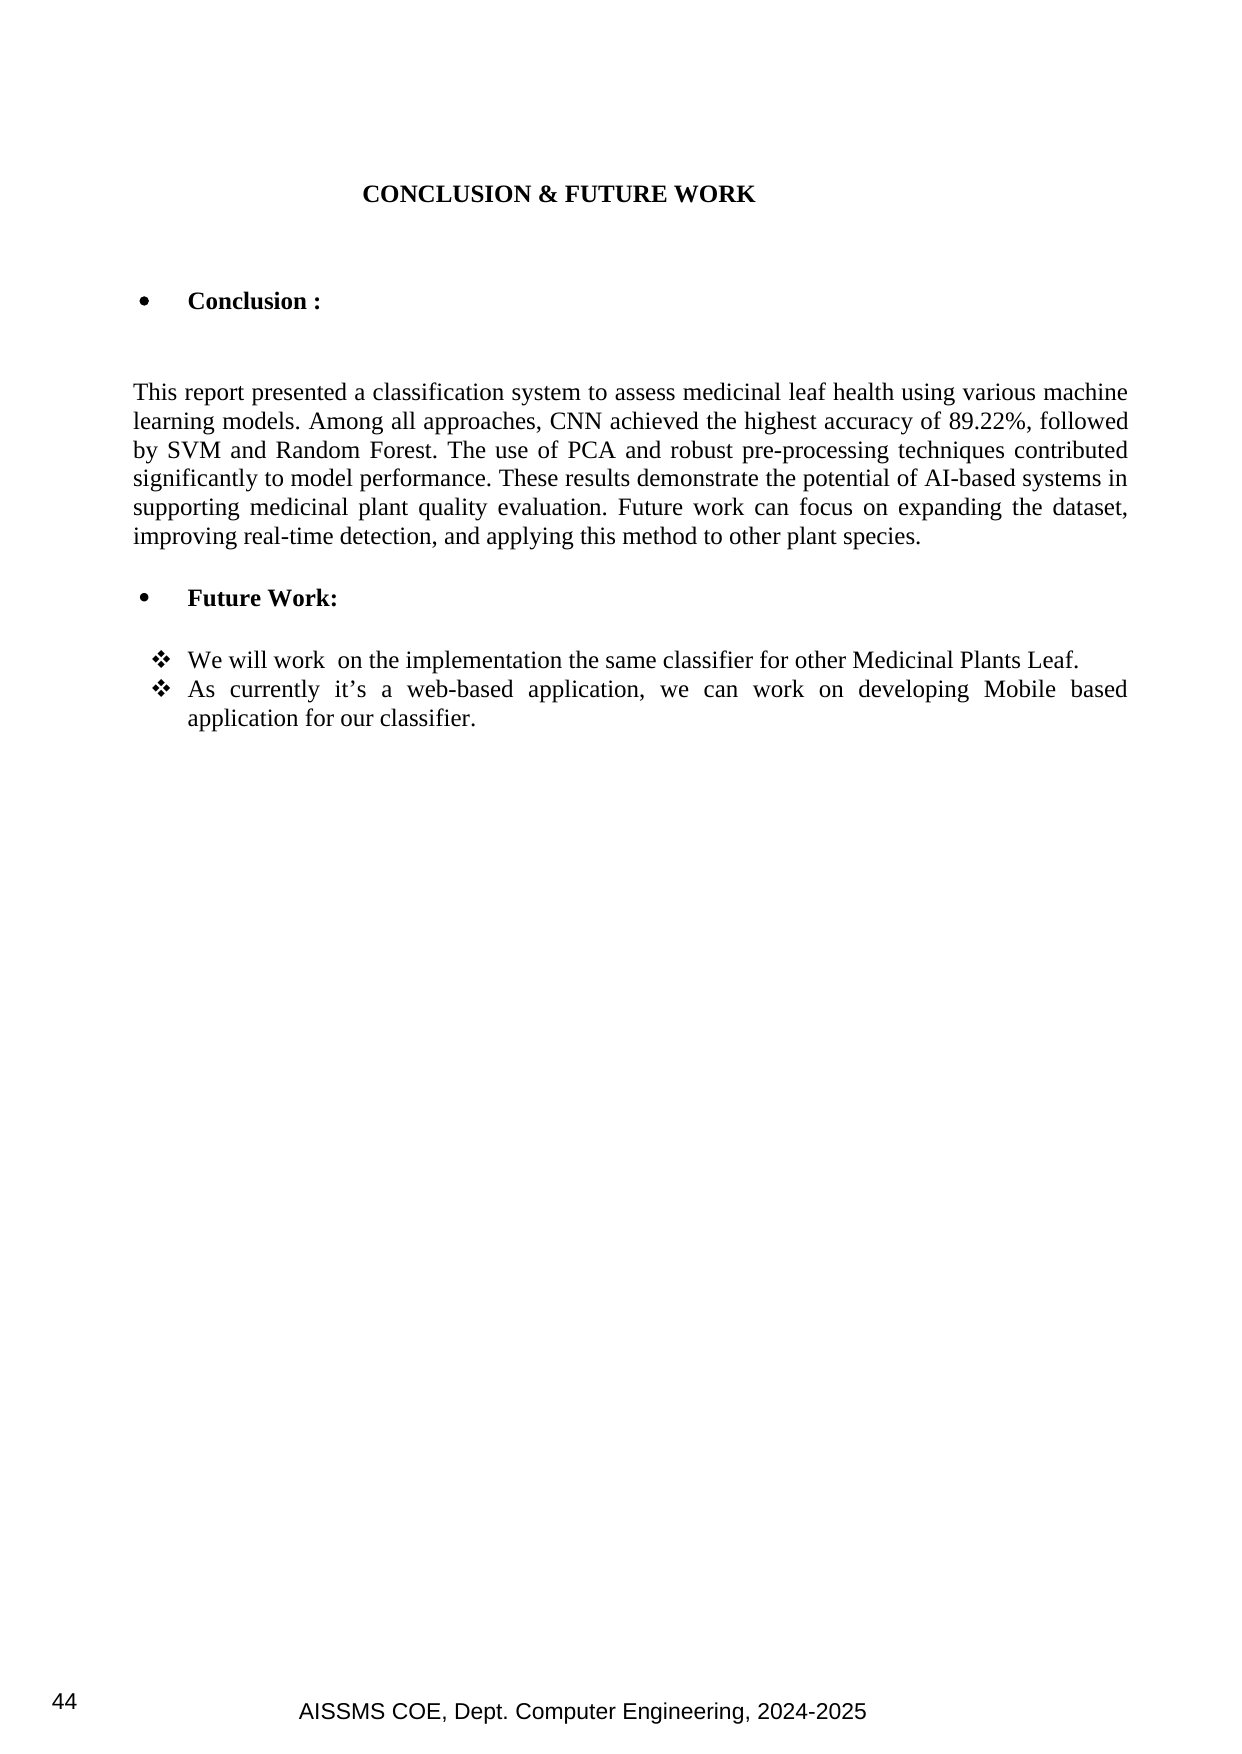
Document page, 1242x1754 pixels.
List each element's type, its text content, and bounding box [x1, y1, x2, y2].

list Future Work: [150, 583, 1129, 612]
text This report presented a classification system to assess medicinal leaf health using various machine learning models. Among all approaches, CNN achieved the highest accuracy of 89.22%, followed by SVM and Random Forest. The use of PCA and robust pre-processing techniques contributed significantly to model performance. These results demonstrate the potential of AI-based systems in supporting medicinal plant quality evaluation. Future work can focus on expanding the dataset, improving real-time detection, and applying this method to other plant species. [133, 377, 1129, 550]
list Conclusion : [150, 286, 1129, 315]
text CONCLUSION & FUTURE WORK [362, 179, 1129, 207]
list We will work on the implementation the same classifier for other Medicinal Plants Leaf. [150, 645, 1129, 674]
list As currently it’s a web-based application, we can work on developing Mobile based application for our classifier. [150, 674, 1129, 731]
